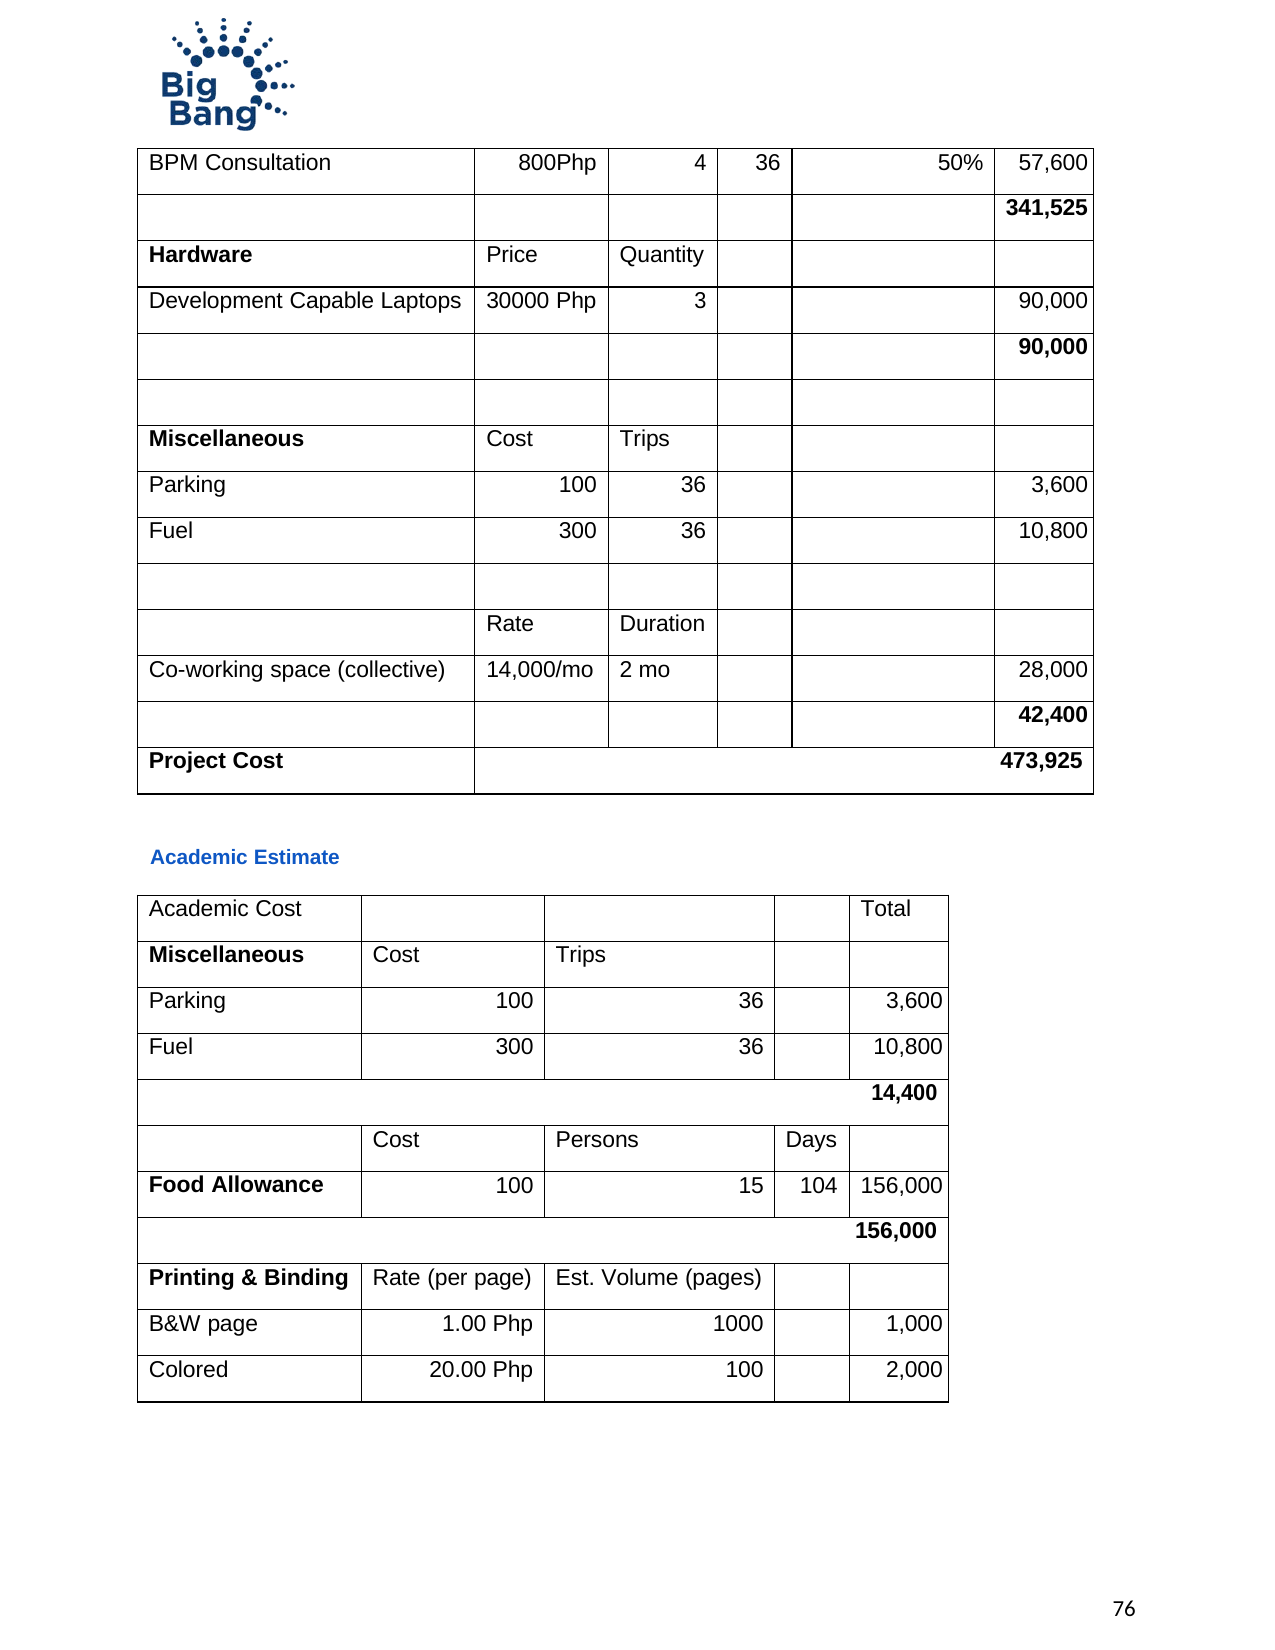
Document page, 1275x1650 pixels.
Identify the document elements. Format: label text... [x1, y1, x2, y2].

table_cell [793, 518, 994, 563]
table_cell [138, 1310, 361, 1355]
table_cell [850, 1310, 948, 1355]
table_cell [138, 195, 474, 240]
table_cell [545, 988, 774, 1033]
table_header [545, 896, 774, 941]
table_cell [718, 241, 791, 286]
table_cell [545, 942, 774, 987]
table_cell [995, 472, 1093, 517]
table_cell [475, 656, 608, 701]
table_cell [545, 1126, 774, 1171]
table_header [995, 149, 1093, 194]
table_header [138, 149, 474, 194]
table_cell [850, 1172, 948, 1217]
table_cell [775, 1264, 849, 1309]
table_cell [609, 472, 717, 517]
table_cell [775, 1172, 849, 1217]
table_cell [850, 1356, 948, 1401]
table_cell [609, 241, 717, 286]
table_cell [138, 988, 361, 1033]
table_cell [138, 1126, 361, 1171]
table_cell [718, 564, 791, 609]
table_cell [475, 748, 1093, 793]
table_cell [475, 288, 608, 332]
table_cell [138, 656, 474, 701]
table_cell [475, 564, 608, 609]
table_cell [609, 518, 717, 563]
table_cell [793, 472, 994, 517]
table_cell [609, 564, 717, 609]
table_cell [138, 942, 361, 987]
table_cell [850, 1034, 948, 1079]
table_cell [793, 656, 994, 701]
text Academic Estimate [150, 845, 1118, 869]
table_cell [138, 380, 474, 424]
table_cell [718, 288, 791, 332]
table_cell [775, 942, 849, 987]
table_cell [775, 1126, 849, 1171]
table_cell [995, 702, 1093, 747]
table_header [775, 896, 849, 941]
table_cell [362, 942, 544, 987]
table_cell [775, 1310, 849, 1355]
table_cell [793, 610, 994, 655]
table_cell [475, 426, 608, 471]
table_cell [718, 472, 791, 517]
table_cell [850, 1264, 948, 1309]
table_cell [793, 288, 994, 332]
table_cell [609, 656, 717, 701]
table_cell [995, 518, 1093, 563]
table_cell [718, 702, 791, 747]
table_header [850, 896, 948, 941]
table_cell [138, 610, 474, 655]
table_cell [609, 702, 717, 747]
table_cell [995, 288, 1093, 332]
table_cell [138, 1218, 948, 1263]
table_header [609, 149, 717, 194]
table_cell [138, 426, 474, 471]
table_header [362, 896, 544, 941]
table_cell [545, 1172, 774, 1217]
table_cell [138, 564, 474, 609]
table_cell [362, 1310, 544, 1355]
picture [147, 11, 302, 138]
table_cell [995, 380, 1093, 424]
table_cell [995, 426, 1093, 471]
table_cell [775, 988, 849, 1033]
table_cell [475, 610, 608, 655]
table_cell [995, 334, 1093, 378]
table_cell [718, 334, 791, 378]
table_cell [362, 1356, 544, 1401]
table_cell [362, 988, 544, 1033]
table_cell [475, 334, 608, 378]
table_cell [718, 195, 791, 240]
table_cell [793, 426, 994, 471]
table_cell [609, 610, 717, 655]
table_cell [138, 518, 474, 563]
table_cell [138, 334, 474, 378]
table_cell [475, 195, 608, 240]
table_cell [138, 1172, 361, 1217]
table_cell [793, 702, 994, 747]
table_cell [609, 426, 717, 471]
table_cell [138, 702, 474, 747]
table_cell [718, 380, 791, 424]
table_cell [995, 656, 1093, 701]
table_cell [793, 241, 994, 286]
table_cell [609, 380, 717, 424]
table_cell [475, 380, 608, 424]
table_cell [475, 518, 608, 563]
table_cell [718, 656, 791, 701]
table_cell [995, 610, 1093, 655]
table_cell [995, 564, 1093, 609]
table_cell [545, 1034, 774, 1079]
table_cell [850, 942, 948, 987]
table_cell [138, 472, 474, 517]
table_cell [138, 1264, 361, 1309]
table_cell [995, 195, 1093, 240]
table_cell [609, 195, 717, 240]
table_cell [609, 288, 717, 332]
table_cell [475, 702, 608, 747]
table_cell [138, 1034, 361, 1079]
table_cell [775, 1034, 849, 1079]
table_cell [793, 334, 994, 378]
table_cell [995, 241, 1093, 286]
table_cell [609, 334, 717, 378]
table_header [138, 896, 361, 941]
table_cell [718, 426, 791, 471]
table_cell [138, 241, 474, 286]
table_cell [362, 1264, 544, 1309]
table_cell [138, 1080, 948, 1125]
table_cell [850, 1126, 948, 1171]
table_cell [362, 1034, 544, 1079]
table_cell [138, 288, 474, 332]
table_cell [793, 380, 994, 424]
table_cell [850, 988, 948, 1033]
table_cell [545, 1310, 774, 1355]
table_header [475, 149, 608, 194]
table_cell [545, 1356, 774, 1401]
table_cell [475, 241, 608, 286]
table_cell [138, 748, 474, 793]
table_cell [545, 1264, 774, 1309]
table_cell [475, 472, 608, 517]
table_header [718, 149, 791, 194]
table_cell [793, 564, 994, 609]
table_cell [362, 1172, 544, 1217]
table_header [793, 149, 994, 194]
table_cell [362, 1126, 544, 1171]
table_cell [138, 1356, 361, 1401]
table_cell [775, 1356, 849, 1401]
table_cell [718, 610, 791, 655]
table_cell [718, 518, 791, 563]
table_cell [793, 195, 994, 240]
